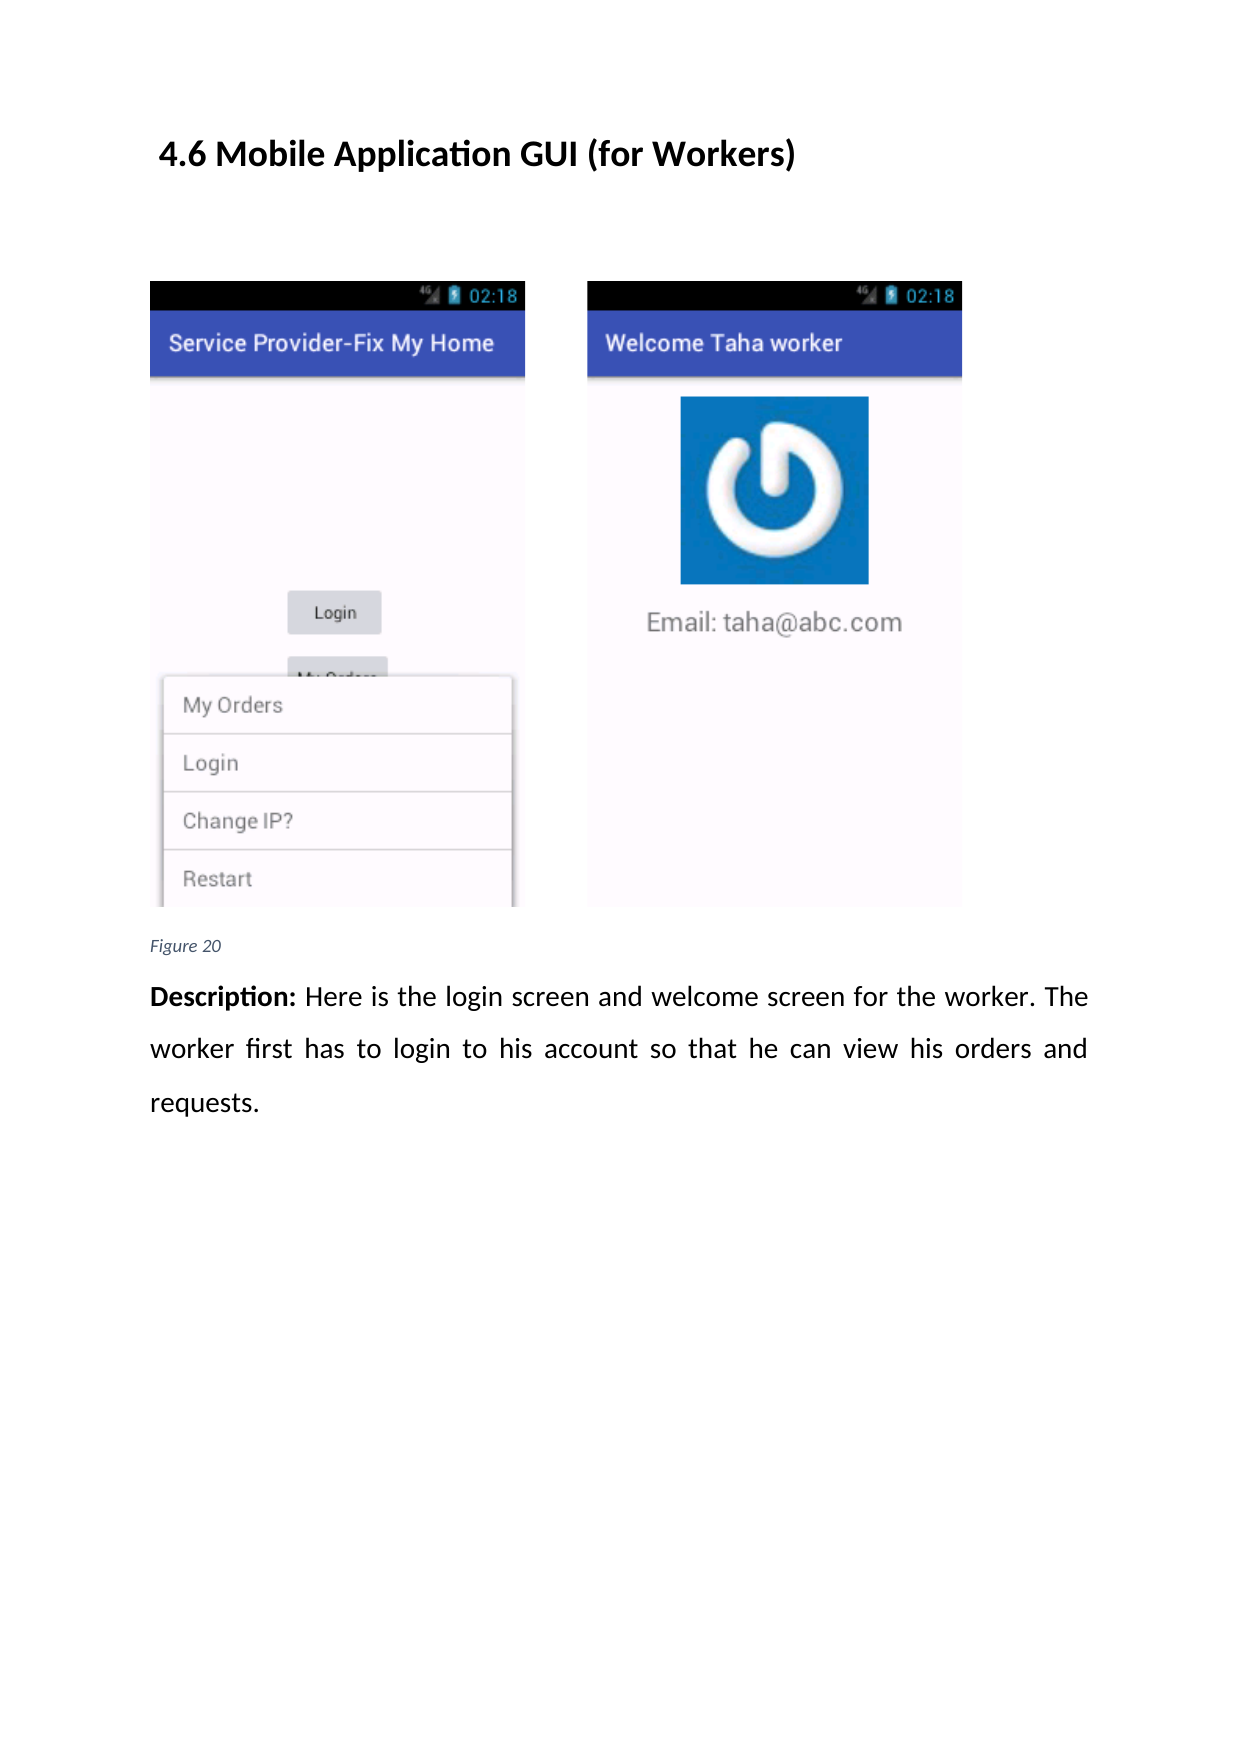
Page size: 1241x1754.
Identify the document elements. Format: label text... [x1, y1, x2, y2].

picture [150, 281, 525, 907]
list Description: Here is the login screen and welcome screen for the worker. The worker first has to login to his account so that he can view his orders and requests. [150, 978, 1090, 1119]
picture [587, 281, 963, 907]
subtitle 4.6 Mobile Application GUI (for Workers) [150, 130, 1090, 176]
